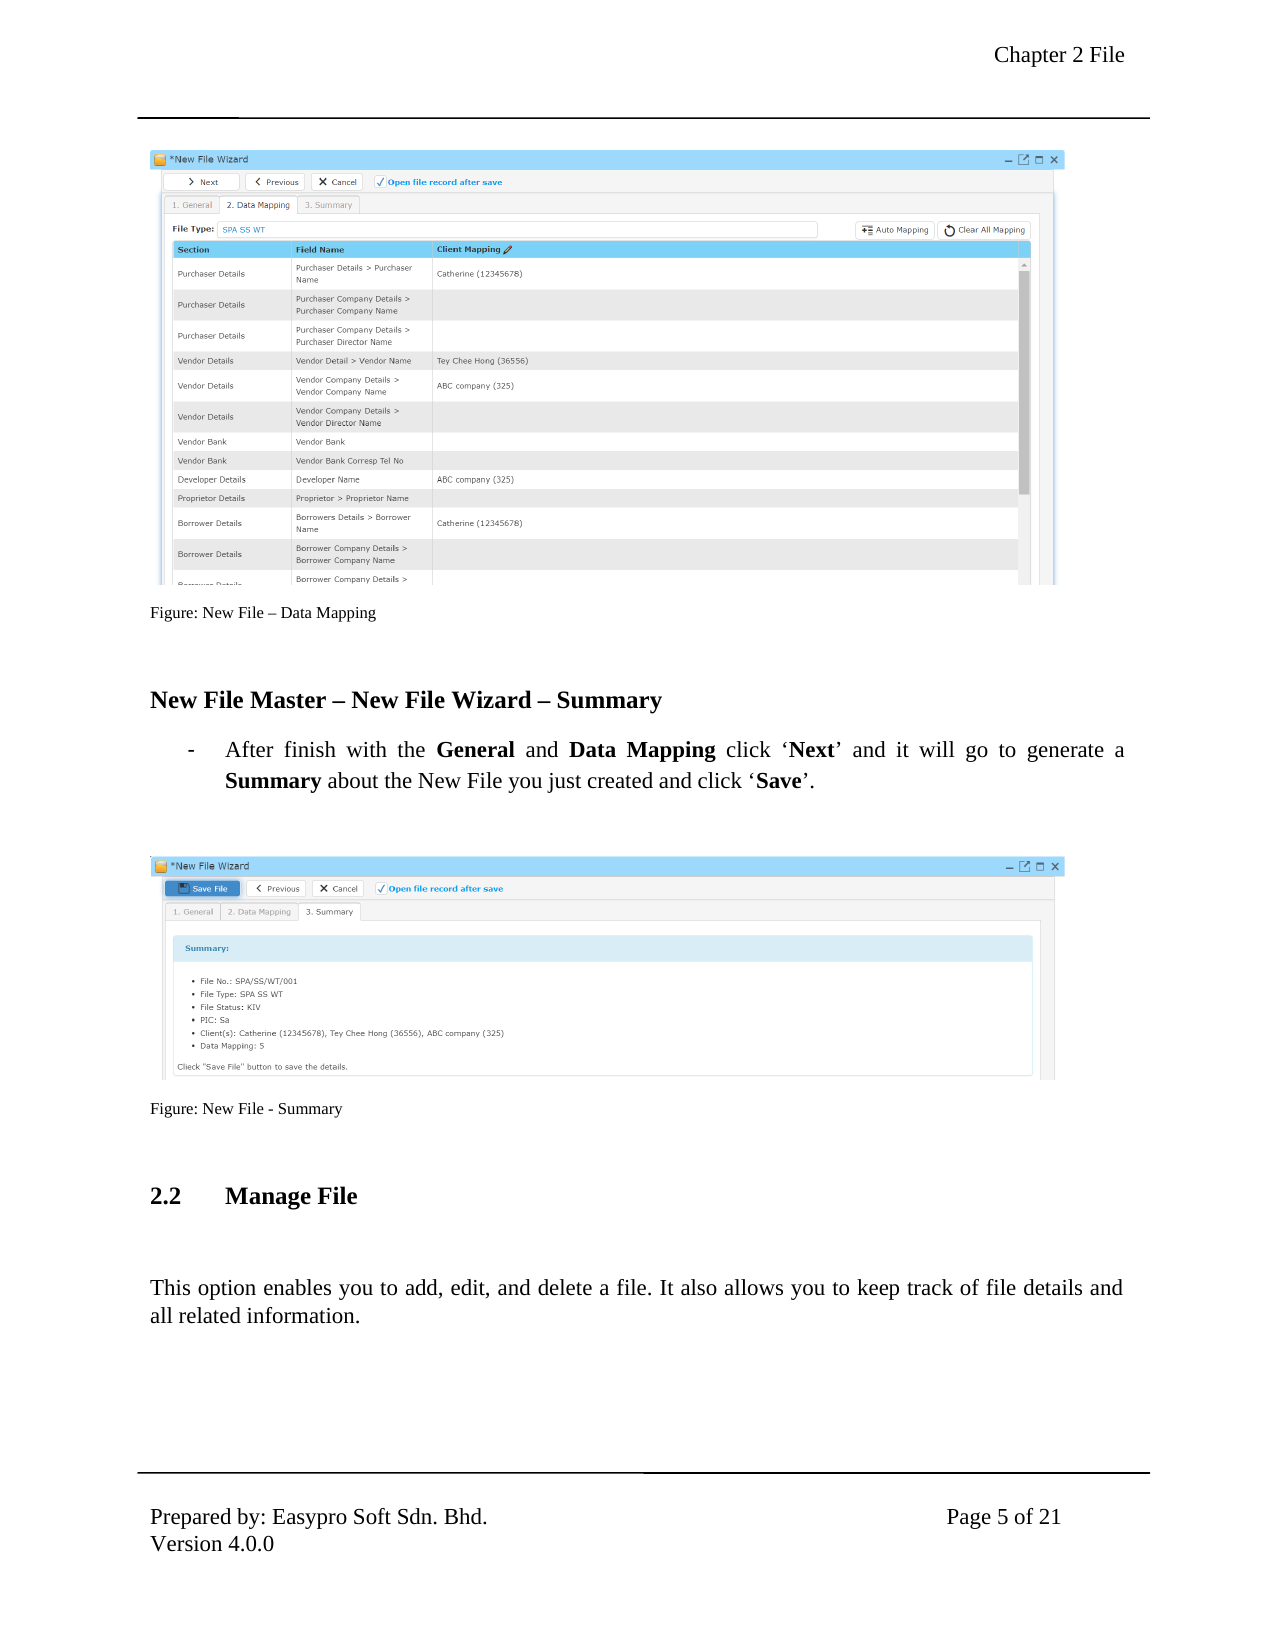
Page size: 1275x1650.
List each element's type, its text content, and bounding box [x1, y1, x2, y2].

list After finish with the General and Data Mapping click ‘Next’ and it will go to generate a Summary about the New File you just created and click ‘Save’. [187, 733, 1125, 793]
text New File Master – New File Wizard – Summary [150, 686, 1125, 714]
text Figure: New File - Summary [150, 1099, 1125, 1118]
text Figure: New File – Data Mapping [150, 603, 1125, 622]
picture [150, 150, 1065, 585]
text This option enables you to add, edit, and delete a file. It also allows you to keep track of file details and all related information. [150, 1274, 1125, 1329]
text 2.2 Manage File [150, 1181, 1125, 1210]
picture [150, 856, 1065, 1080]
